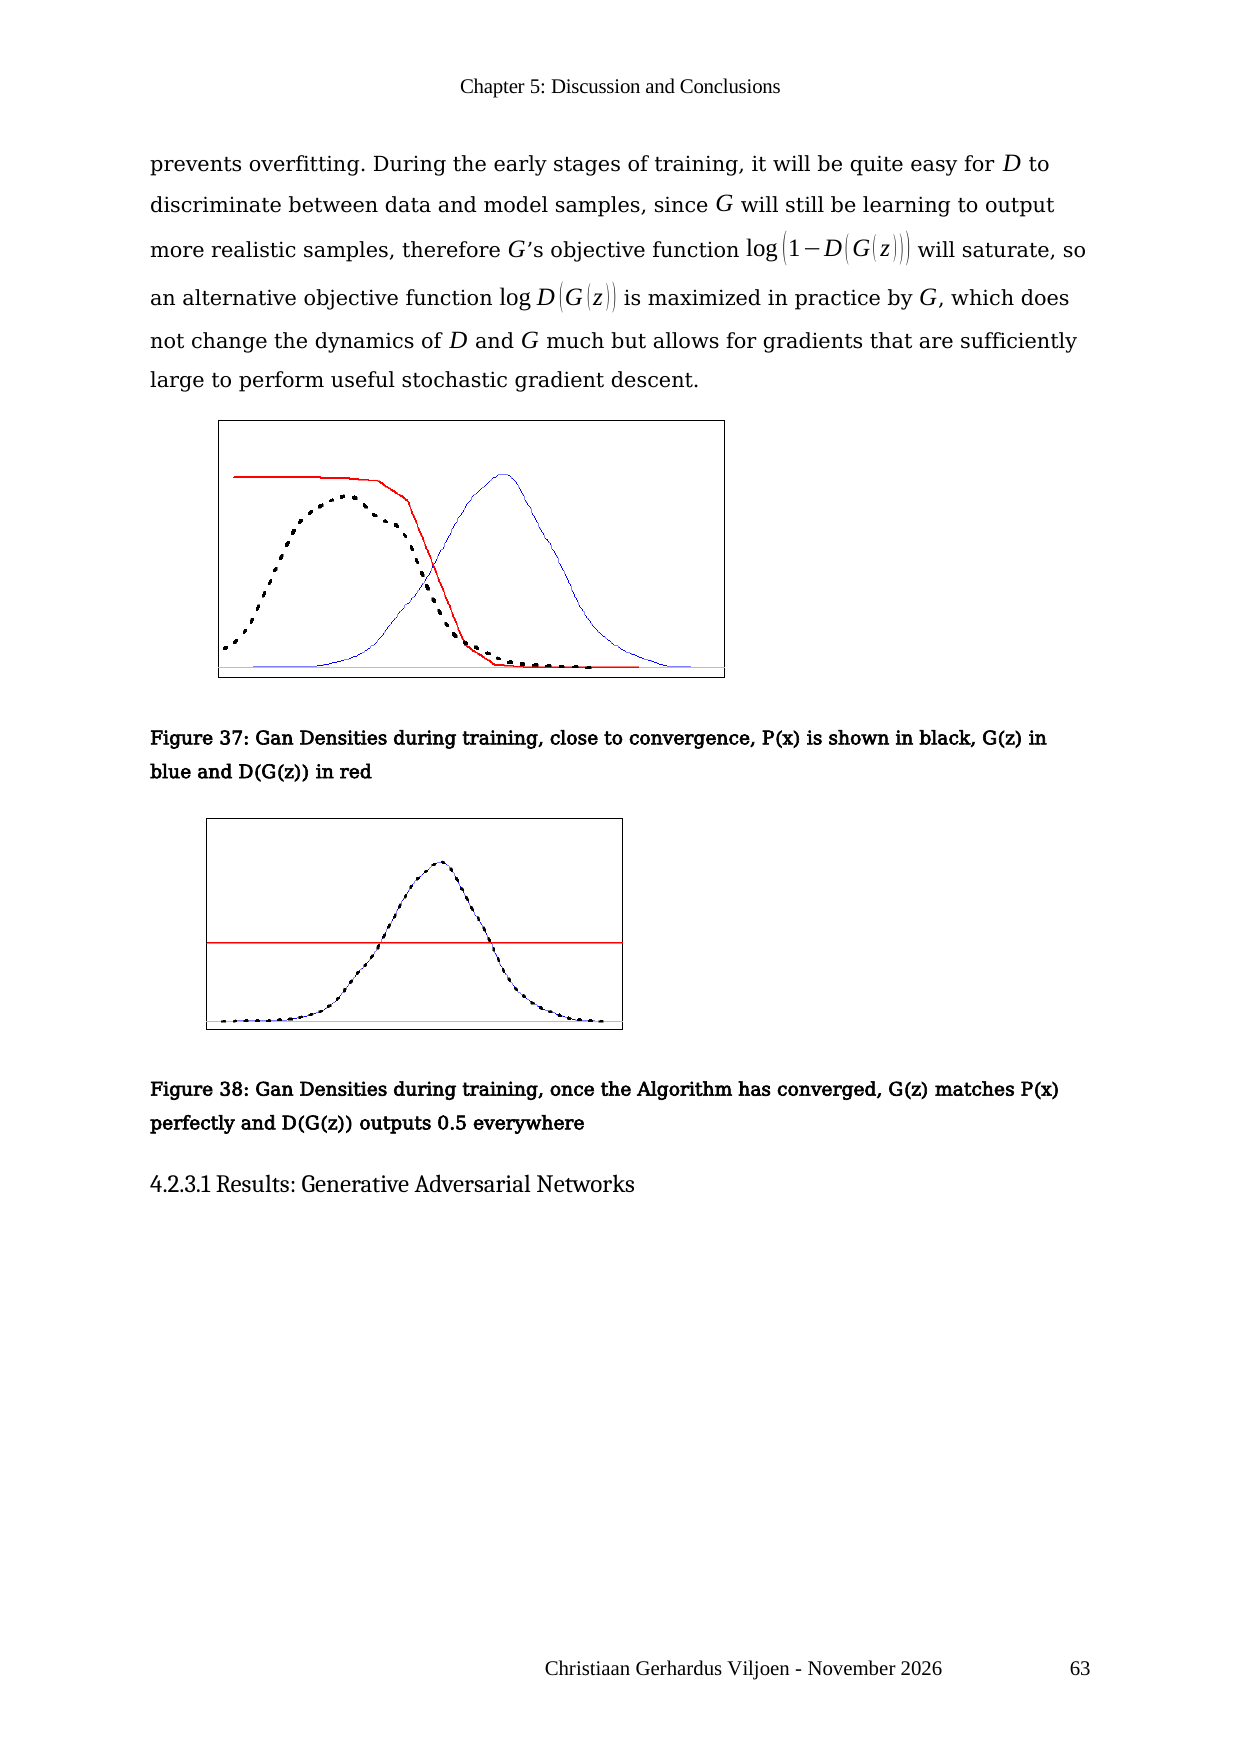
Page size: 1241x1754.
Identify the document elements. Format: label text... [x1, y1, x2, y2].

subtitle Results: Generative Adversarial Networks [150, 1169, 1090, 1198]
picture [150, 416, 759, 701]
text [150, 150, 1090, 392]
picture [150, 814, 651, 1052]
